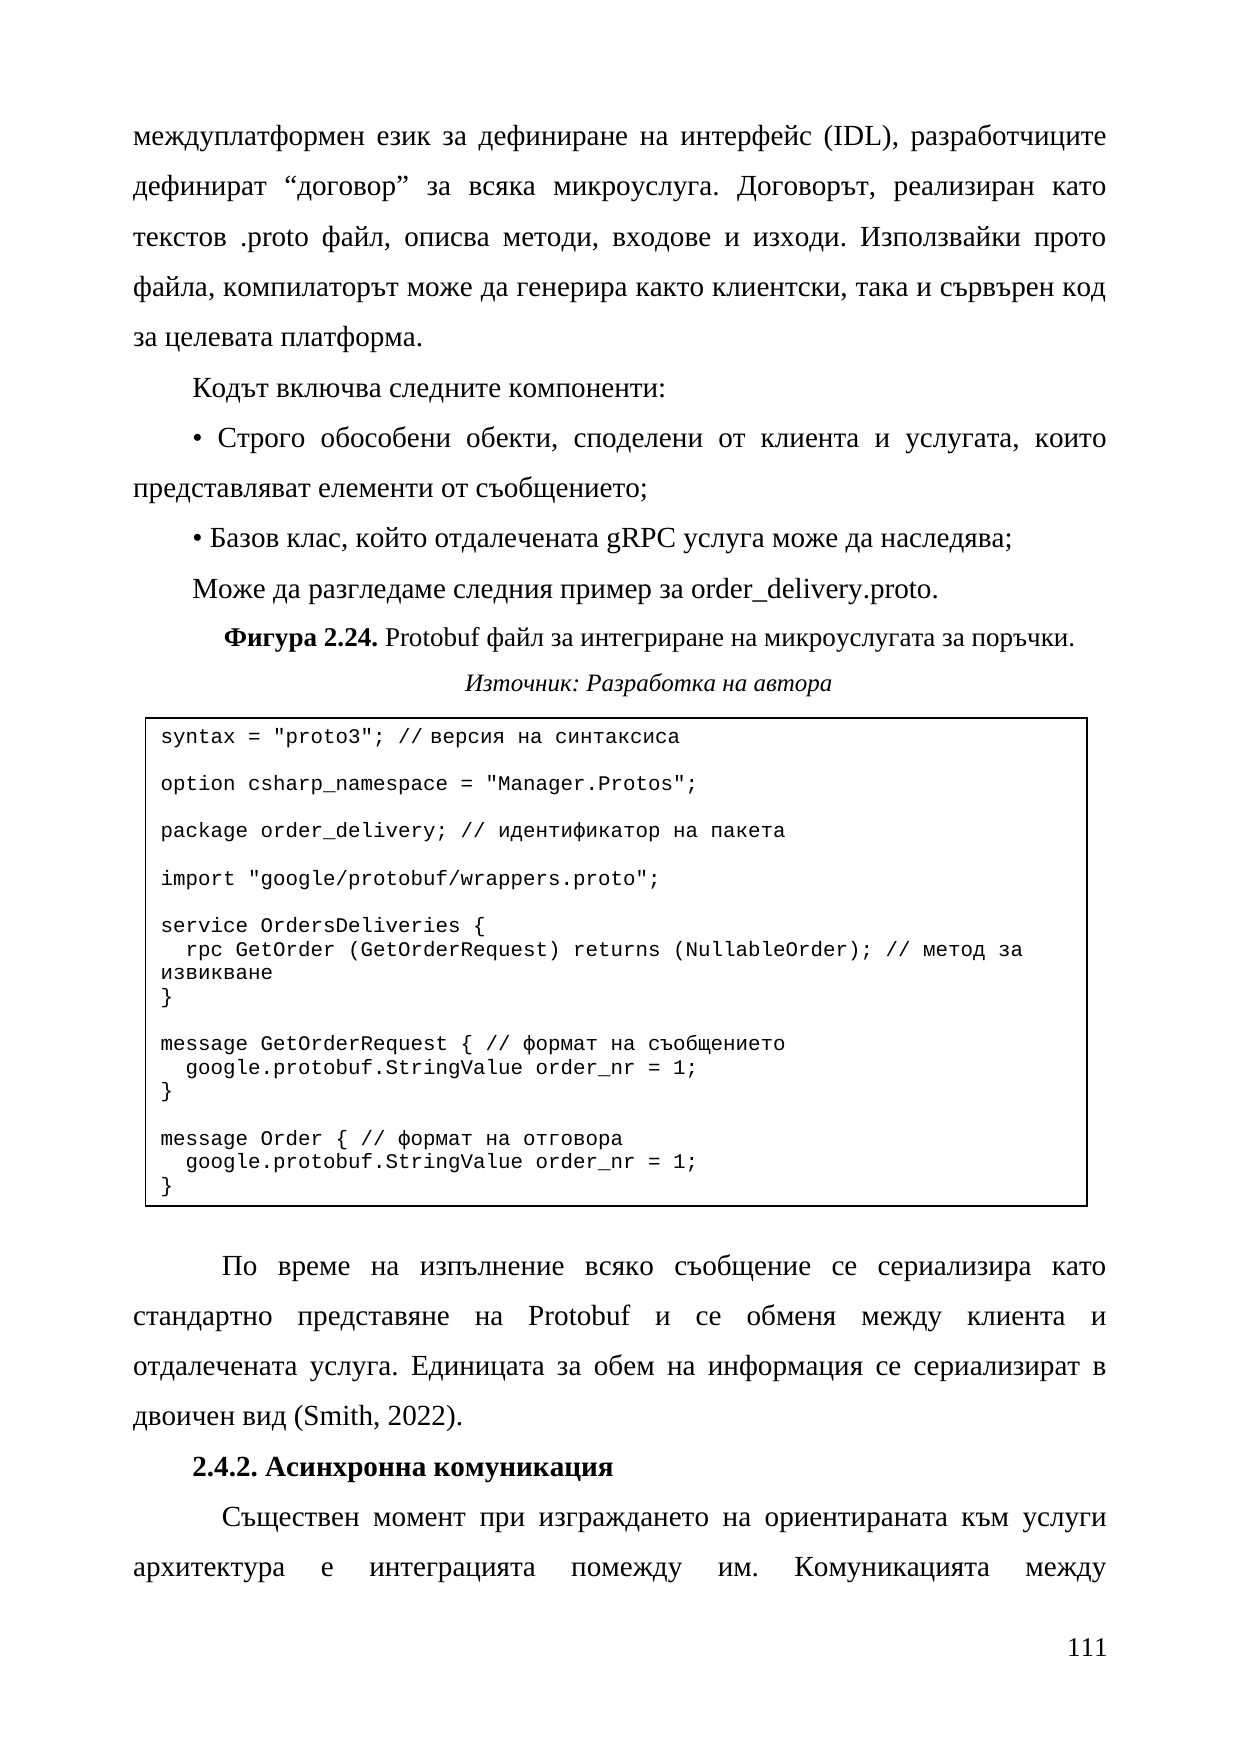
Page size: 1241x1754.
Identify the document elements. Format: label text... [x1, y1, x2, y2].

text Може да разгледаме следния пример за order_delivery.proto. [133, 571, 1107, 604]
text • Строго обособени обекти, споделени от клиента и услугата, които представляват елементи от съобщението; [133, 420, 1107, 504]
text 2.4.2. Асинхронна комуникация [133, 1449, 1107, 1482]
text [133, 118, 1107, 353]
text Източник: Разработка на автора [133, 668, 1107, 697]
text Фигура 2.24. Protobuf файл за интегриране на микроуслугата за поръчки. [133, 621, 1107, 652]
text По време на изпълнение всяко съобщение се сериализира като стандартно представяне на Protobuf и се обменя между клиента и отдалечената услуга. Единицата за обем на информация се сериализират в двоичен вид (Smith, 2022). [133, 711, 1107, 1432]
text • Базов клас, който отдалечената gRPC услуга може да наследява; [133, 521, 1107, 554]
text Кодът включва следните компоненти: [133, 370, 1107, 403]
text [133, 1499, 1107, 1583]
